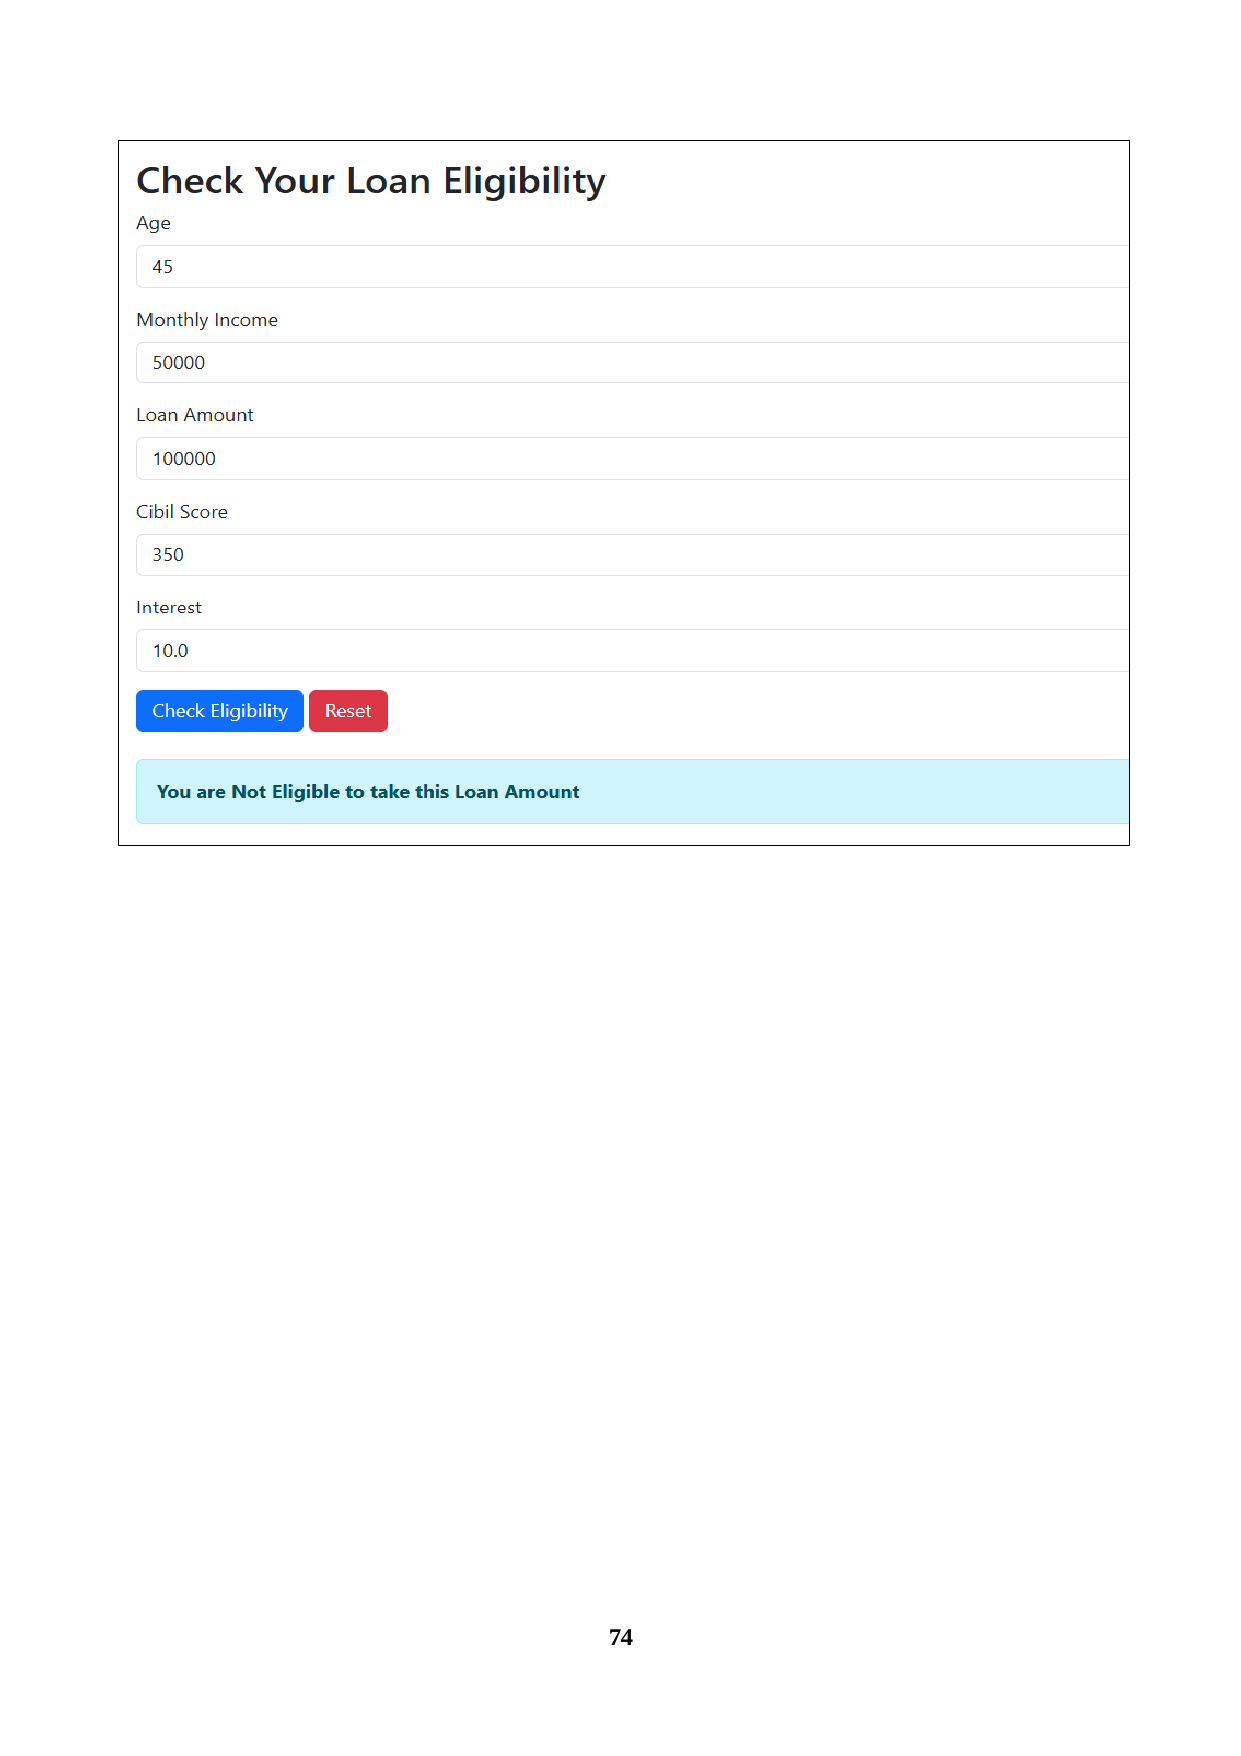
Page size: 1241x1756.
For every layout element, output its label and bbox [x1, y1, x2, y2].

picture [119, 141, 1129, 845]
